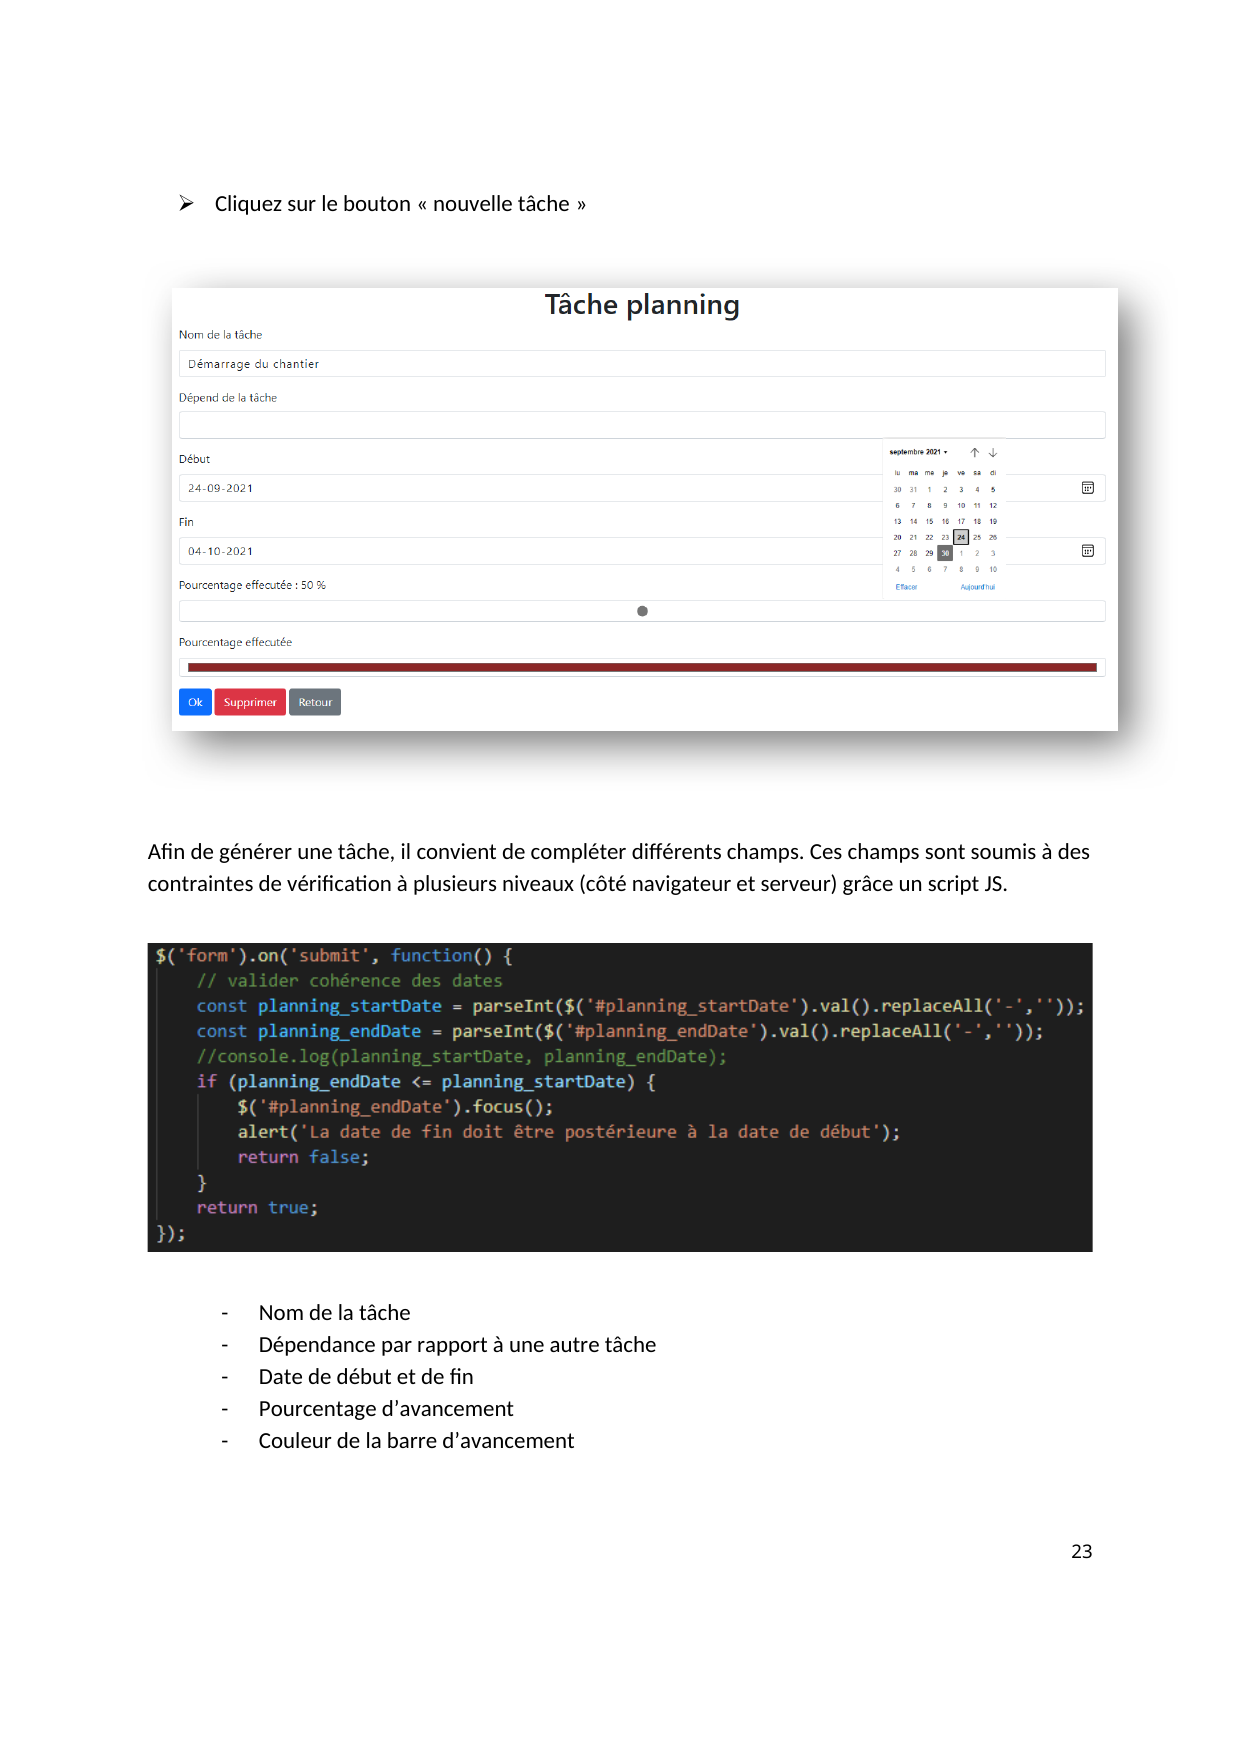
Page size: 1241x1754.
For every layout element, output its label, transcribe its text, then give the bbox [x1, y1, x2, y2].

picture [172, 288, 1118, 731]
picture [147, 943, 1093, 1252]
list Date de début et de fin [221, 1362, 1092, 1390]
list Cliquez sur le bouton « nouvelle tâche » [177, 189, 1092, 217]
list Nom de la tâche [221, 1298, 1092, 1326]
text Afin de générer une tâche, il convient de compléter différents champs. Ces champs sont soumis à des contraintes de vérification à plusieurs niveaux (côté navigateur et serveur) grâce un script JS. [148, 837, 1092, 897]
list Couleur de la barre d’avancement [221, 1427, 1092, 1455]
list Pourcentage d’avancement [221, 1394, 1092, 1422]
list Dépendance par rapport à une autre tâche [221, 1330, 1092, 1358]
